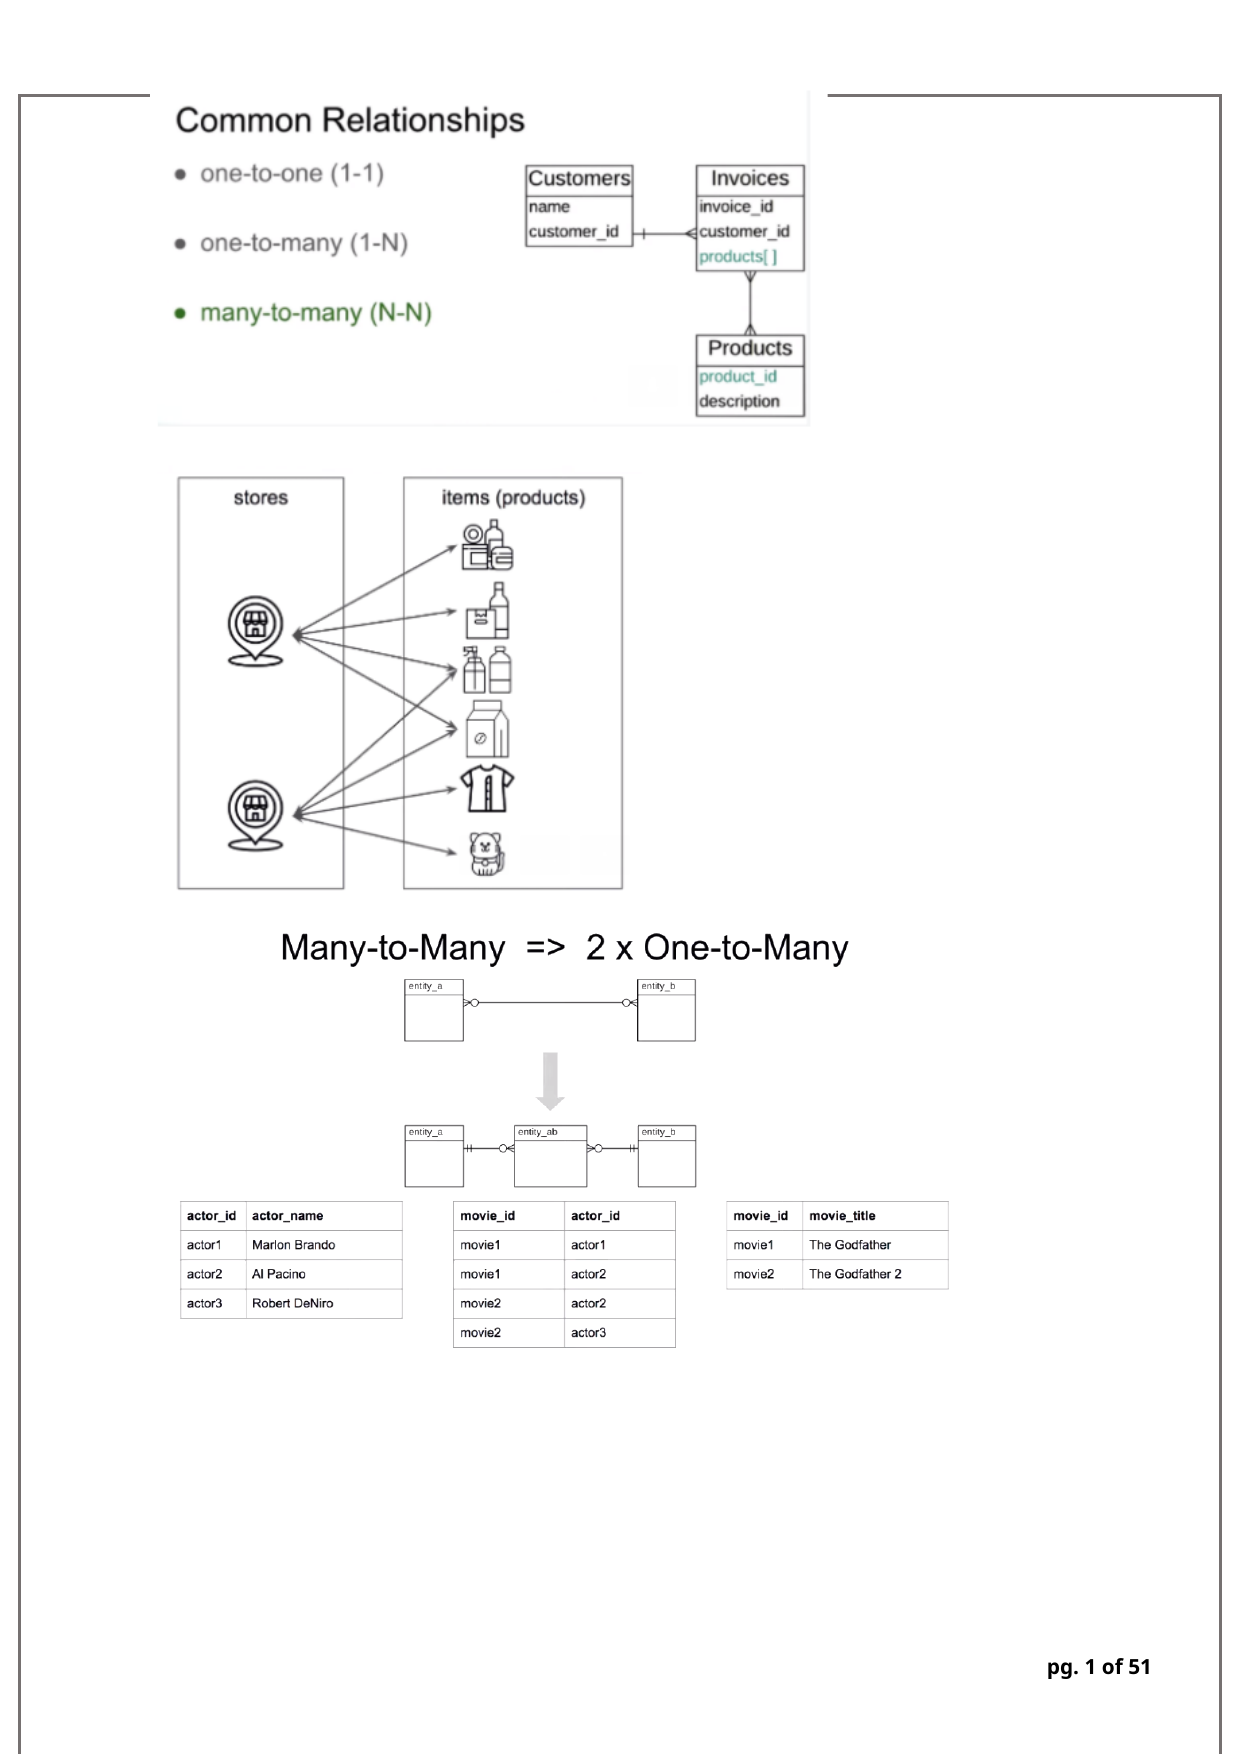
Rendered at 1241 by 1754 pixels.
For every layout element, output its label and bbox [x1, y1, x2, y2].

picture [150, 921, 980, 1349]
picture [150, 88, 828, 903]
